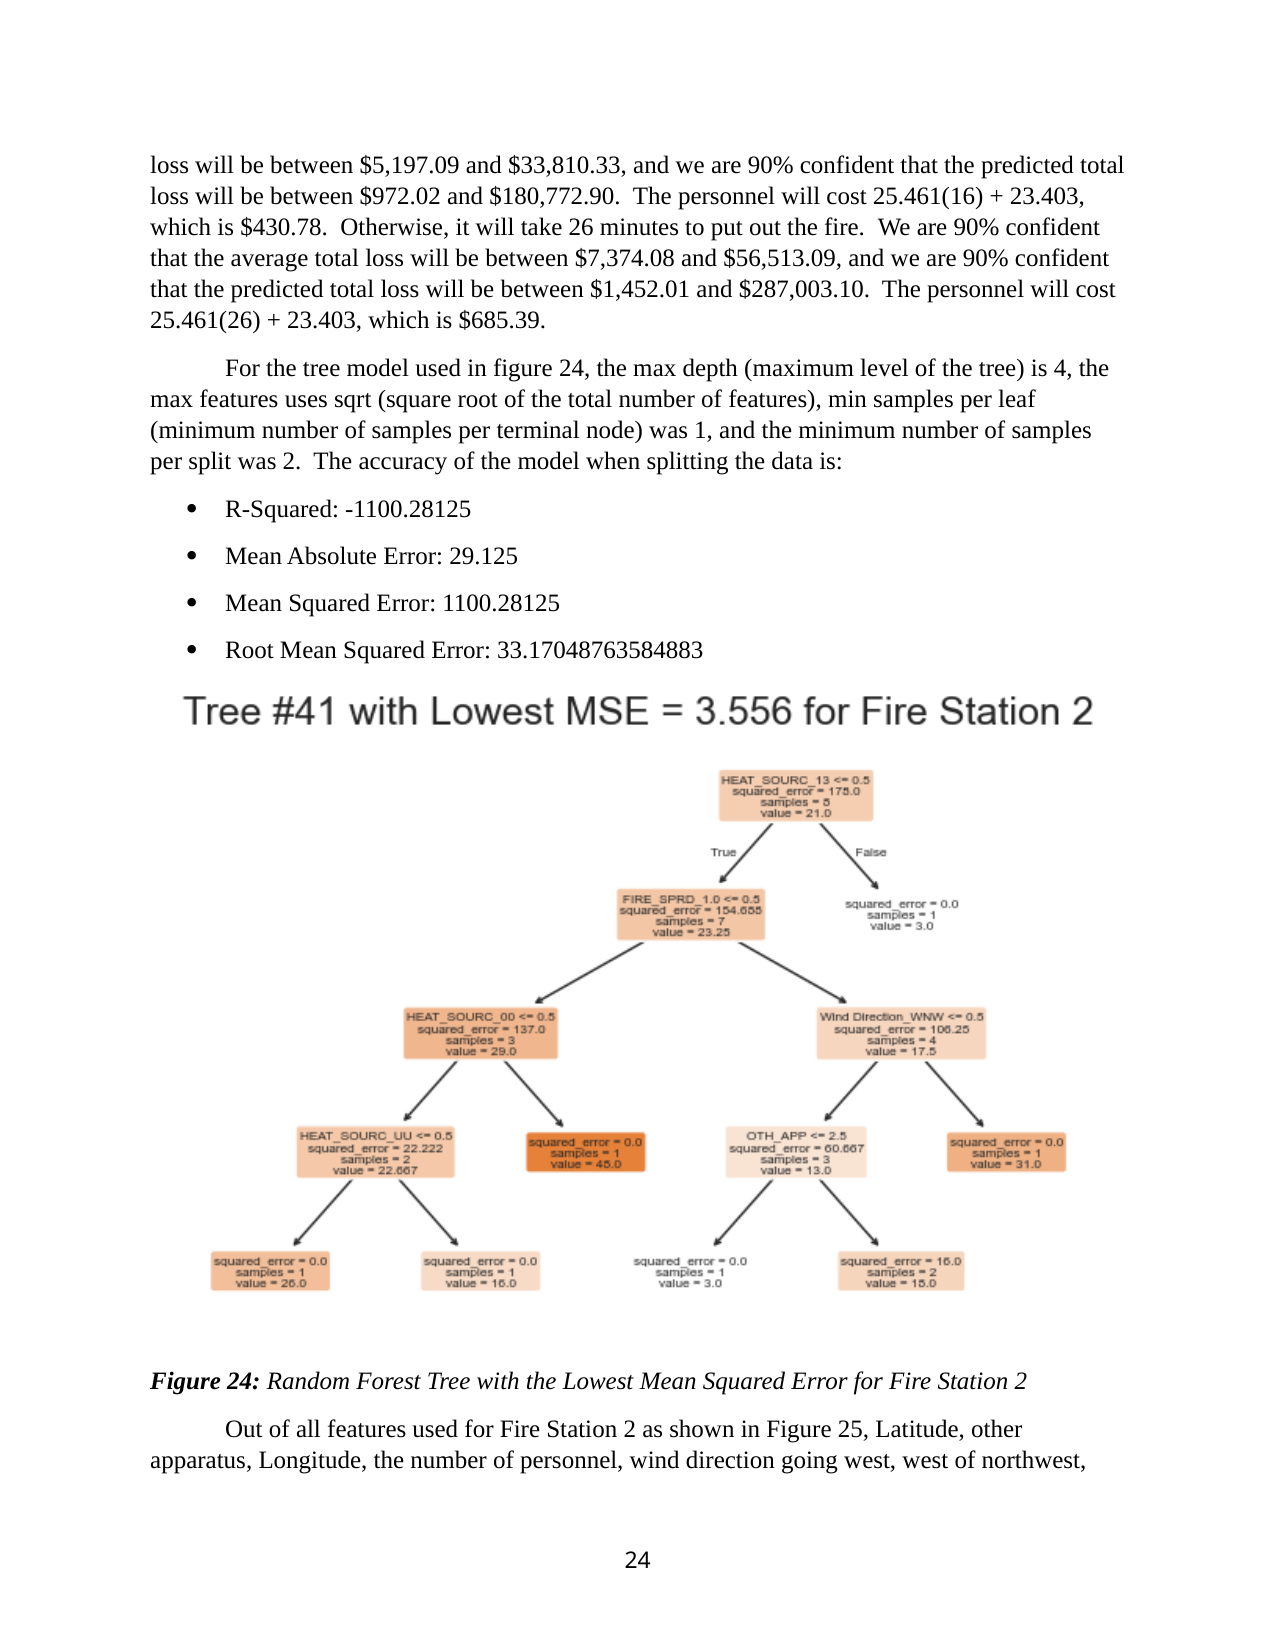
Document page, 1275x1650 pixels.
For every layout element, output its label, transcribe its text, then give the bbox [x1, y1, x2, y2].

text For the tree model used in figure 24, the max depth (maximum level of the tree) is 4, the max features uses sqrt (square root of the total number of features), min samples per leaf (minimum number of samples per terminal node) was 1, and the minimum number of samples per split was 2. The accuracy of the model when splitting the data is: [150, 353, 1125, 475]
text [150, 150, 1125, 334]
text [150, 1414, 1125, 1474]
list Mean Absolute Error: 29.125 [187, 541, 1125, 569]
list Mean Squared Error: 1100.28125 [187, 588, 1125, 617]
list R-Squared: -1100.28125 [187, 494, 1125, 522]
text Figure 24: Random Forest Tree with the Lowest Mean Squared Error for Fire Station 2 [150, 1366, 1125, 1395]
picture [150, 682, 1125, 1347]
list Root Mean Squared Error: 33.17048763584883 [187, 635, 1125, 664]
